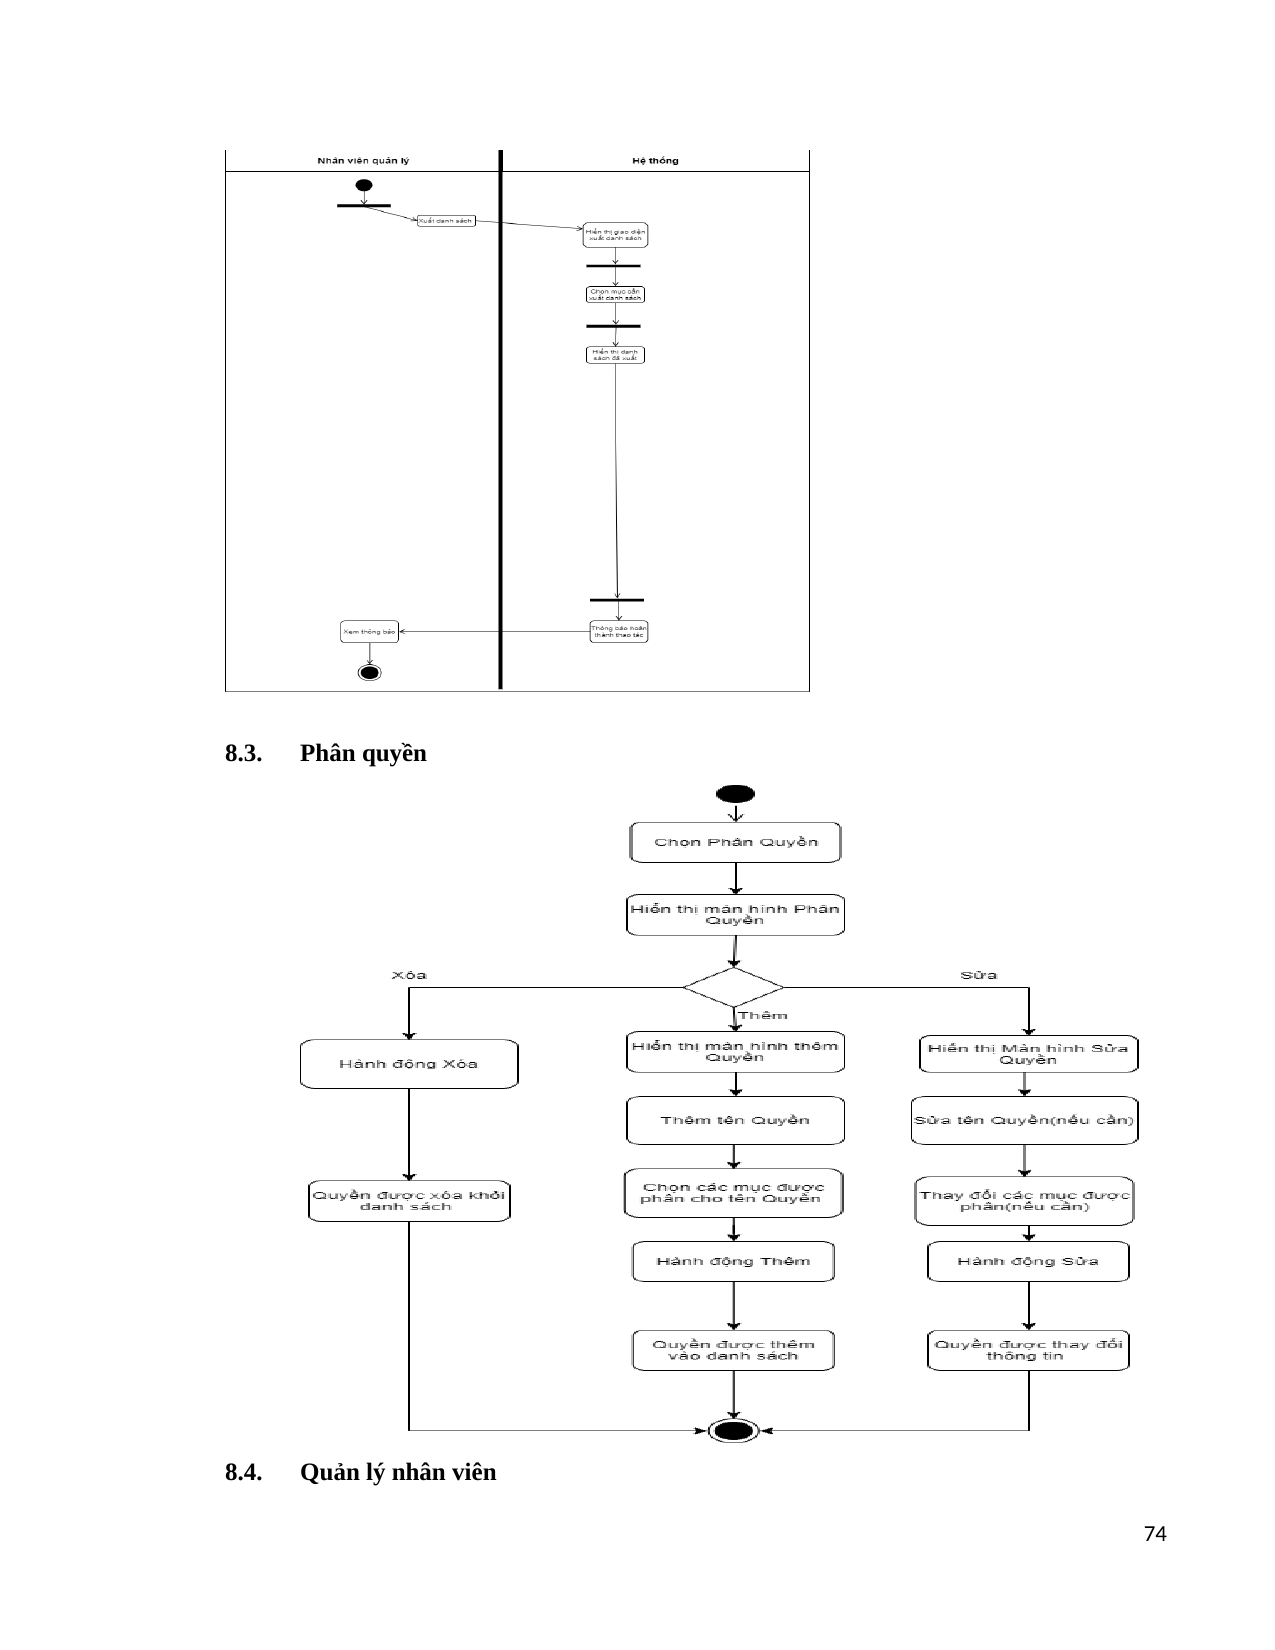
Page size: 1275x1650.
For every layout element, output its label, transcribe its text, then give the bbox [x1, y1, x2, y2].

list Quản lý nhân viên [225, 1457, 1167, 1485]
list Phân quyền [225, 738, 1167, 767]
picture [225, 150, 811, 693]
picture [300, 781, 1139, 1443]
